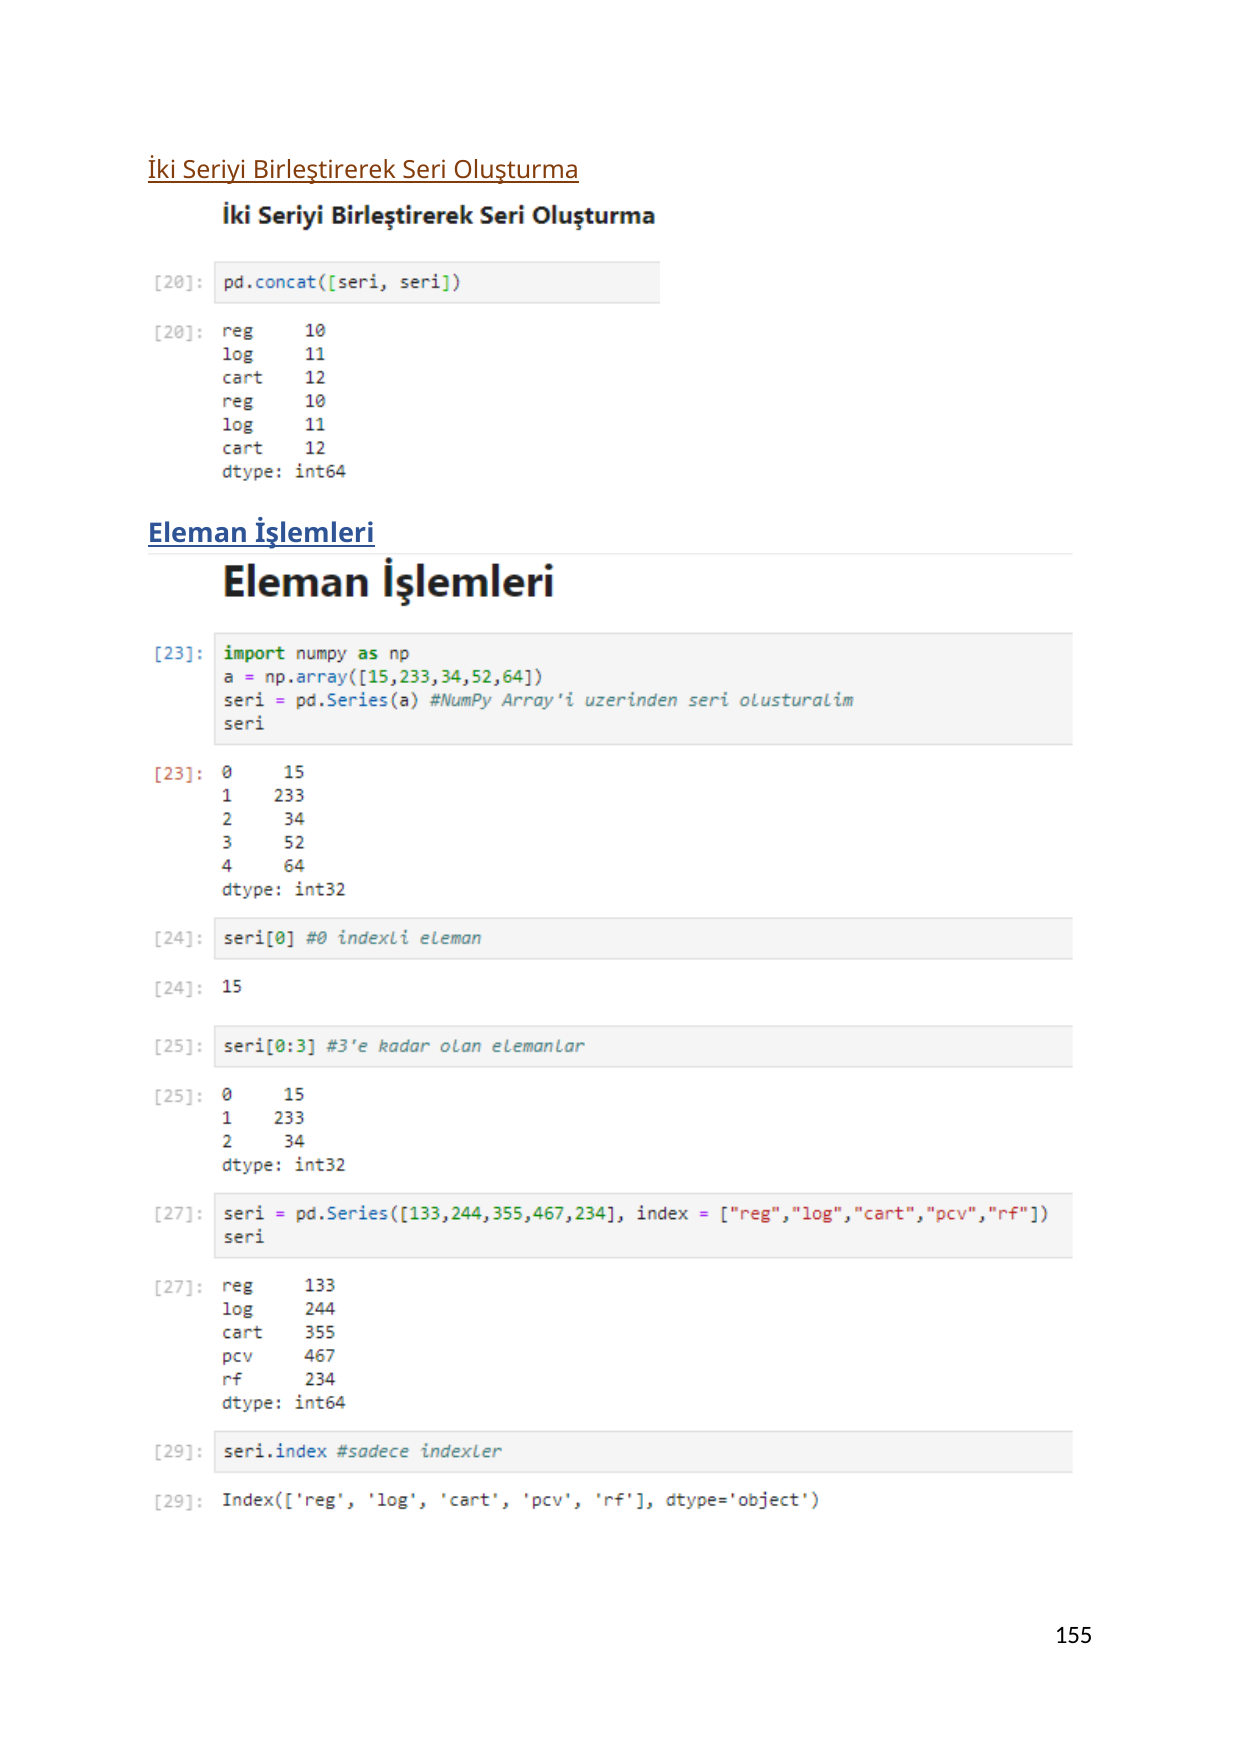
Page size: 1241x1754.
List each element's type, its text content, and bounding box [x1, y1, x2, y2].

subtitle İki Seriyi Birleştirerek Seri Oluşturma [148, 152, 1092, 186]
subtitle Eleman İşlemleri [148, 514, 1092, 551]
picture [147, 188, 661, 495]
picture [147, 553, 1073, 1517]
